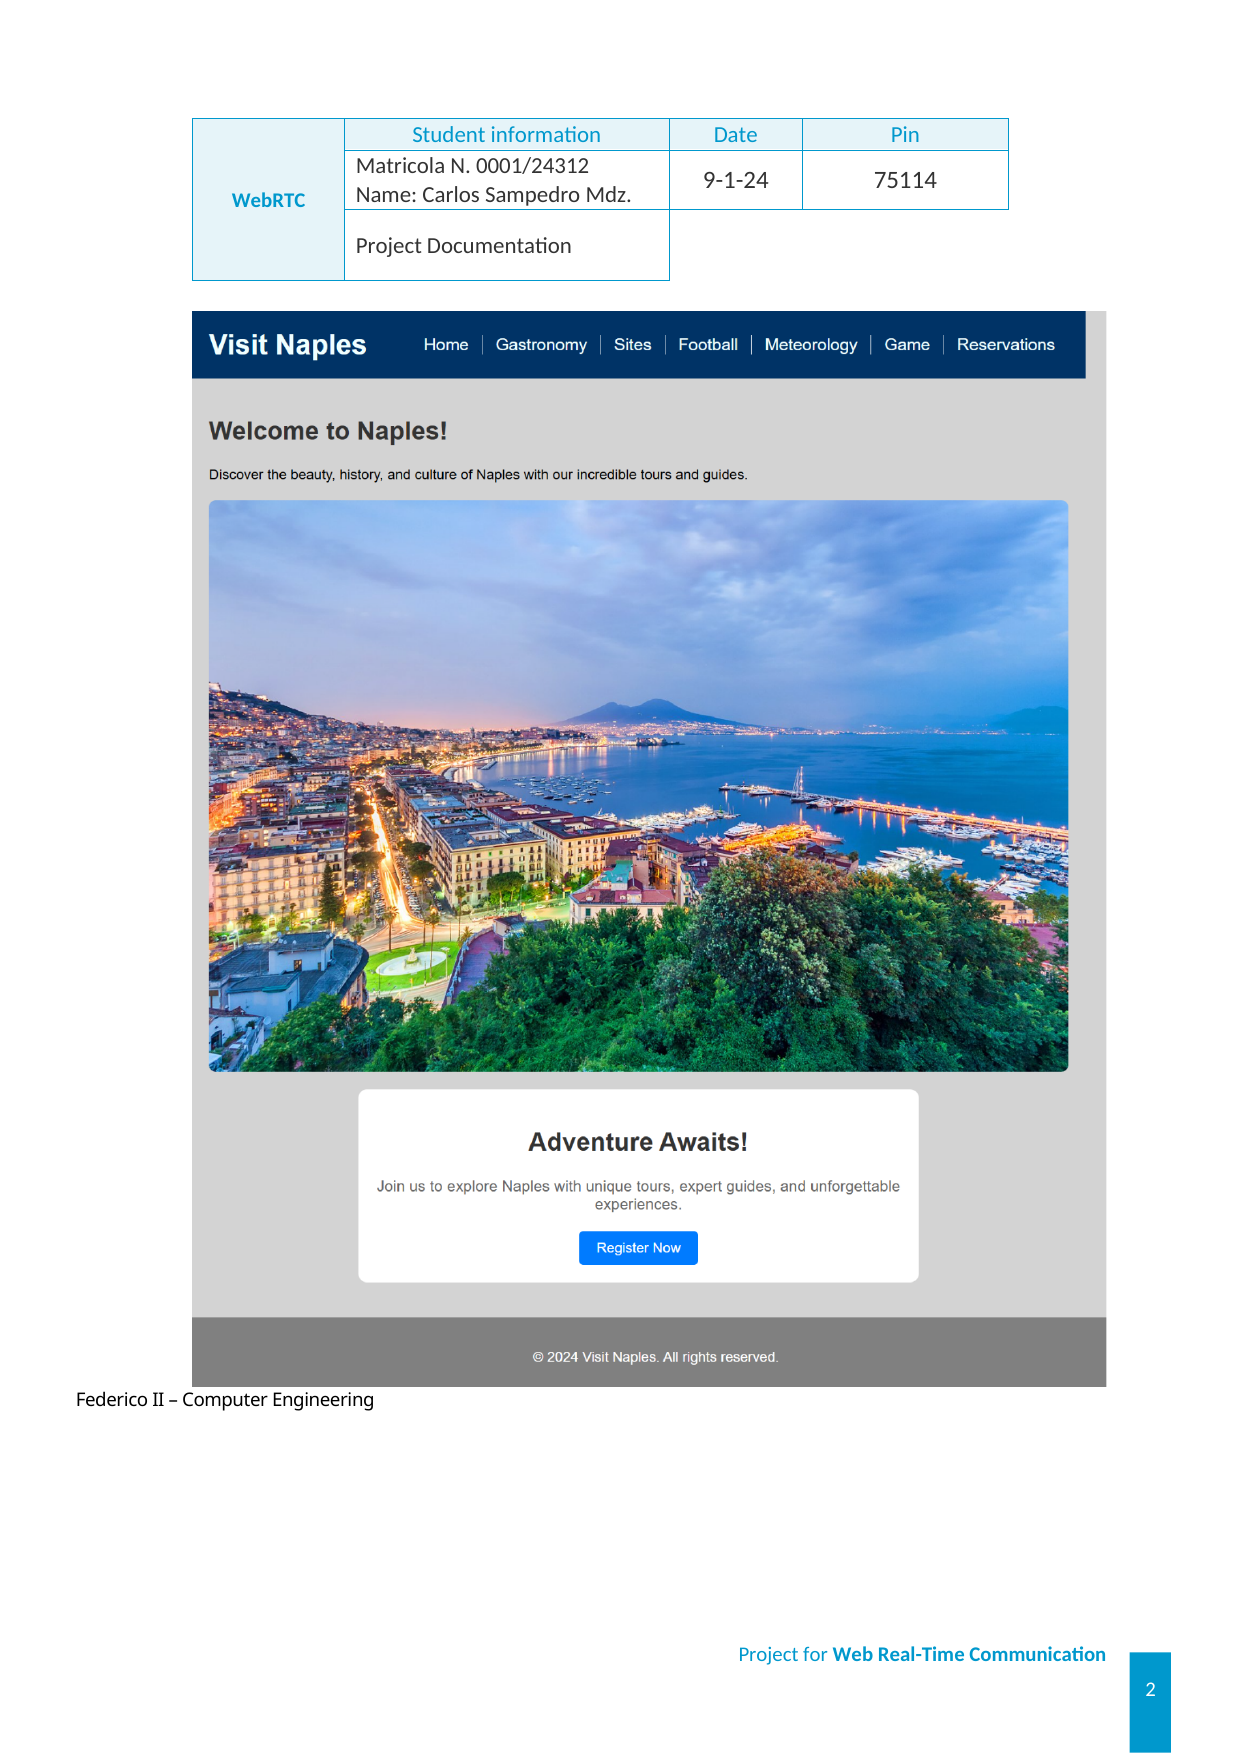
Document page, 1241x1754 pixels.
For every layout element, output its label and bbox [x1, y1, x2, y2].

picture [192, 311, 1107, 1387]
